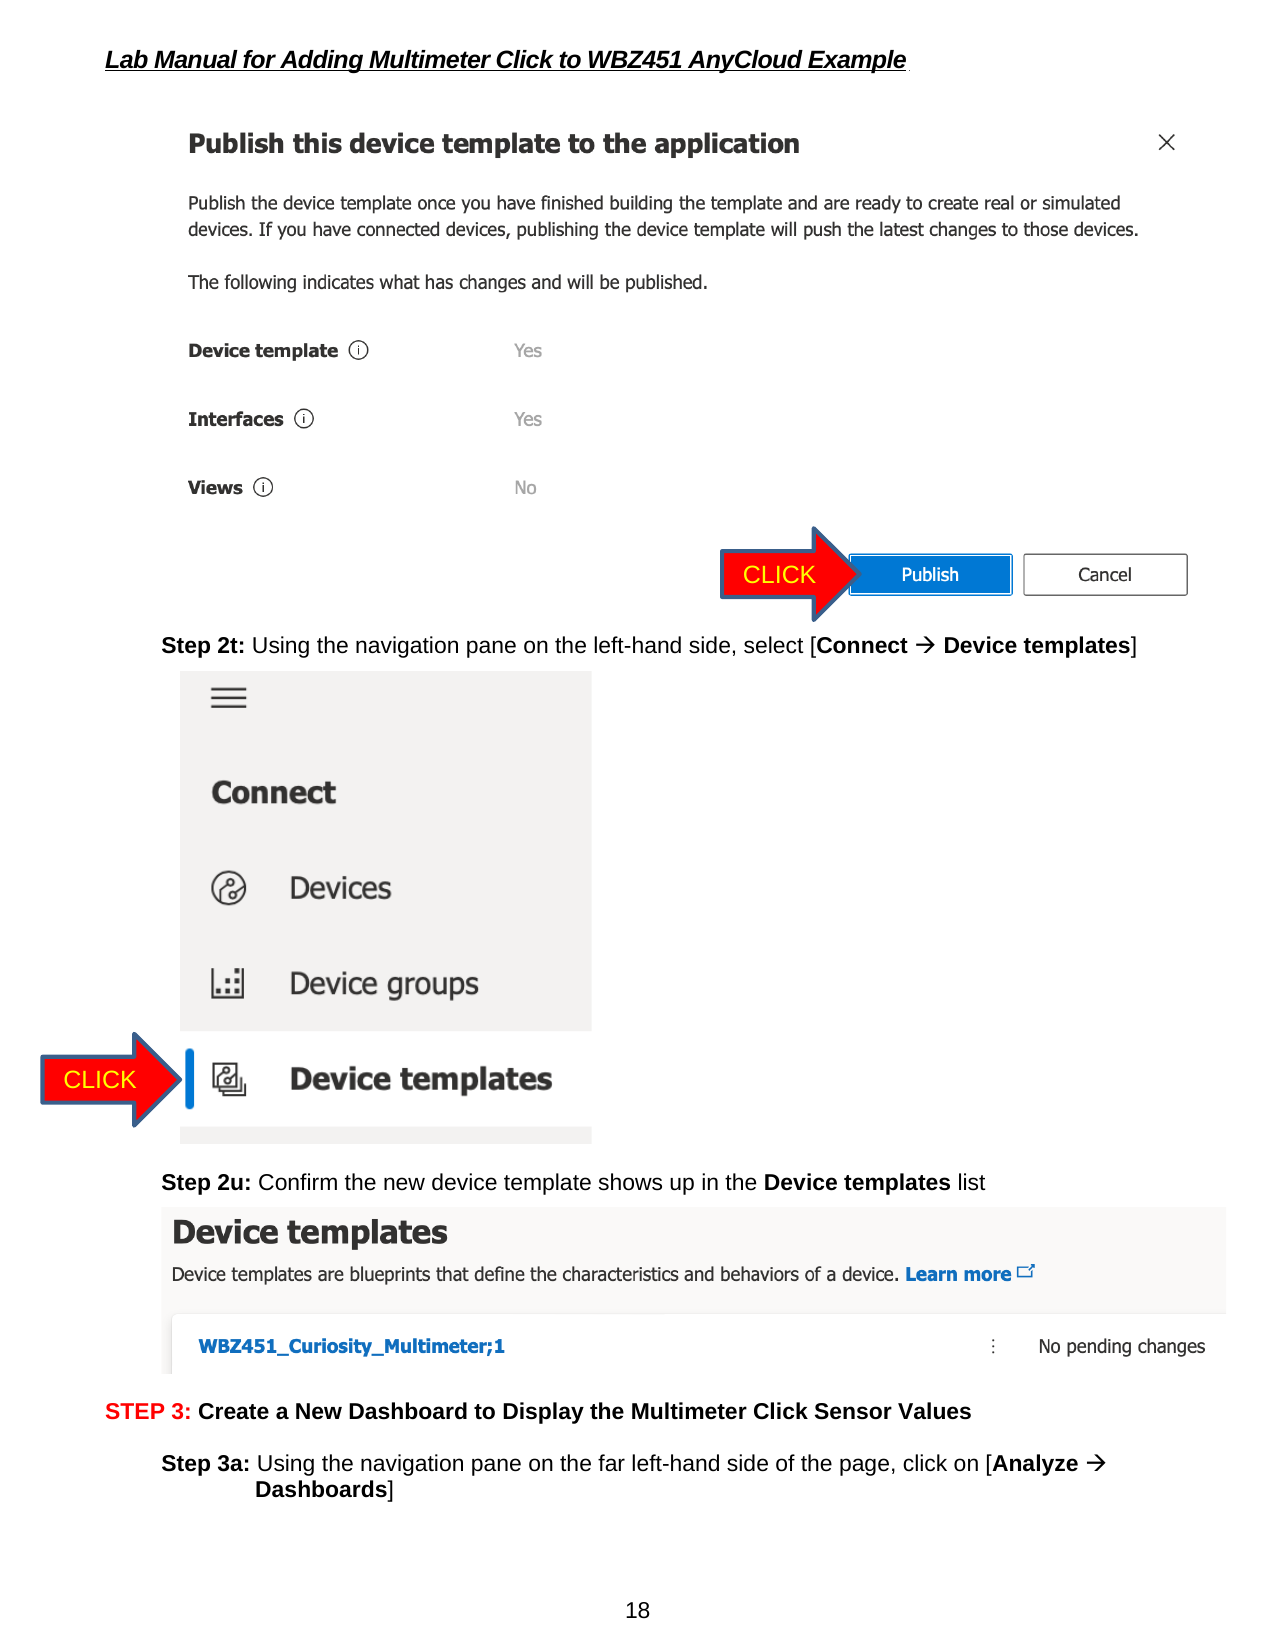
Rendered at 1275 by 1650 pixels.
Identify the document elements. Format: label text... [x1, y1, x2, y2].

text Step 3a: Using the navigation pane on the far left-hand side of the page, click on [Analyze Dashboards] [161, 1449, 1170, 1502]
text Step 2u: Confirm the new device template shows up in the Device templates list [161, 1169, 1170, 1195]
text Step 2t: Using the navigation pane on the left-hand side, select [Connect Device templates] [161, 632, 1170, 659]
picture [180, 120, 1193, 608]
picture [180, 671, 592, 1144]
text STEP 3: Create a New Dashboard to Display the Multimeter Click Sensor Values [105, 1398, 1170, 1424]
picture [161, 1207, 1227, 1374]
